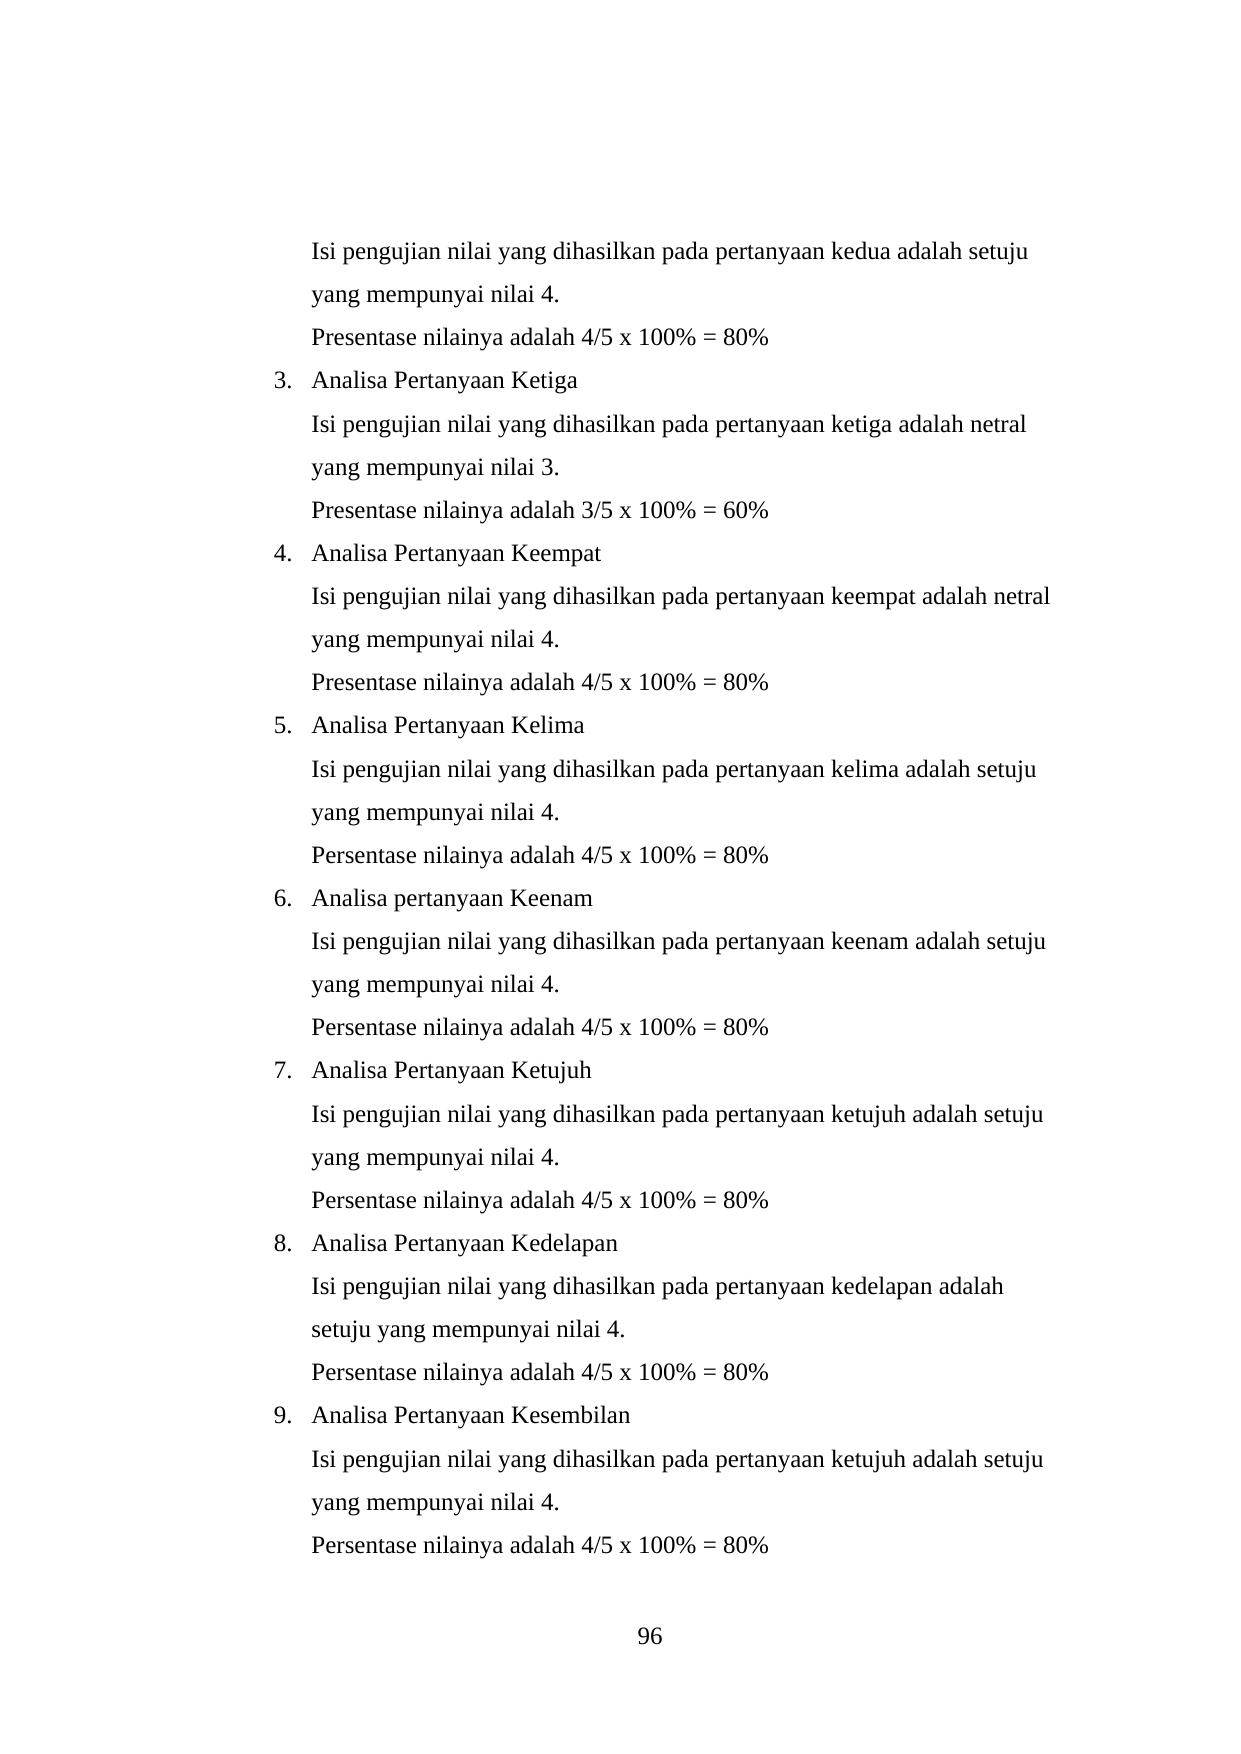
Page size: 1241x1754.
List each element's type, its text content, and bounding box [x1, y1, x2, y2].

list Analisa Pertanyaan Ketujuh [274, 1056, 1063, 1084]
list Analisa Pertanyaan Kelima [274, 711, 1063, 739]
list Isi pengujian nilai yang dihasilkan pada pertanyaan kelima adalah setuju yang mempunyai nilai 4. [311, 754, 1063, 826]
list Persentase nilainya adalah 4/5 x 100% = 80% [311, 1012, 1063, 1041]
list Isi pengujian nilai yang dihasilkan pada pertanyaan keenam adalah setuju yang mempunyai nilai 4. [311, 926, 1063, 998]
list Persentase nilainya adalah 4/5 x 100% = 80% [311, 1357, 1063, 1386]
list Analisa pertanyaan Keenam [274, 883, 1063, 912]
list Isi pengujian nilai yang dihasilkan pada pertanyaan kedelapan adalah setuju yang mempunyai nilai 4. [311, 1271, 1063, 1343]
list Analisa Pertanyaan Kedelapan [274, 1228, 1063, 1257]
list Isi pengujian nilai yang dihasilkan pada pertanyaan ketujuh adalah setuju yang mempunyai nilai 4. [311, 1444, 1063, 1516]
list Isi pengujian nilai yang dihasilkan pada pertanyaan keempat adalah netral yang mempunyai nilai 4. [311, 581, 1063, 653]
list Persentase nilainya adalah 4/5 x 100% = 80% [311, 1530, 1063, 1559]
list Analisa Pertanyaan Kesembilan [274, 1401, 1063, 1429]
list Presentase nilainya adalah 3/5 x 100% = 60% [311, 495, 1063, 524]
list Analisa Pertanyaan Keempat [274, 538, 1063, 567]
list Persentase nilainya adalah 4/5 x 100% = 80% [311, 1185, 1063, 1214]
list Presentase nilainya adalah 4/5 x 100% = 80% [311, 667, 1063, 696]
list Analisa Pertanyaan Ketiga [274, 366, 1063, 394]
list Persentase nilainya adalah 4/5 x 100% = 80% [311, 840, 1063, 869]
list Isi pengujian nilai yang dihasilkan pada pertanyaan ketujuh adalah setuju yang mempunyai nilai 4. [311, 1099, 1063, 1171]
list Isi pengujian nilai yang dihasilkan pada pertanyaan ketiga adalah netral yang mempunyai nilai 3. [311, 409, 1063, 481]
list Presentase nilainya adalah 4/5 x 100% = 80% [311, 322, 1063, 351]
list Isi pengujian nilai yang dihasilkan pada pertanyaan kedua adalah setuju yang mempunyai nilai 4. [311, 236, 1063, 308]
